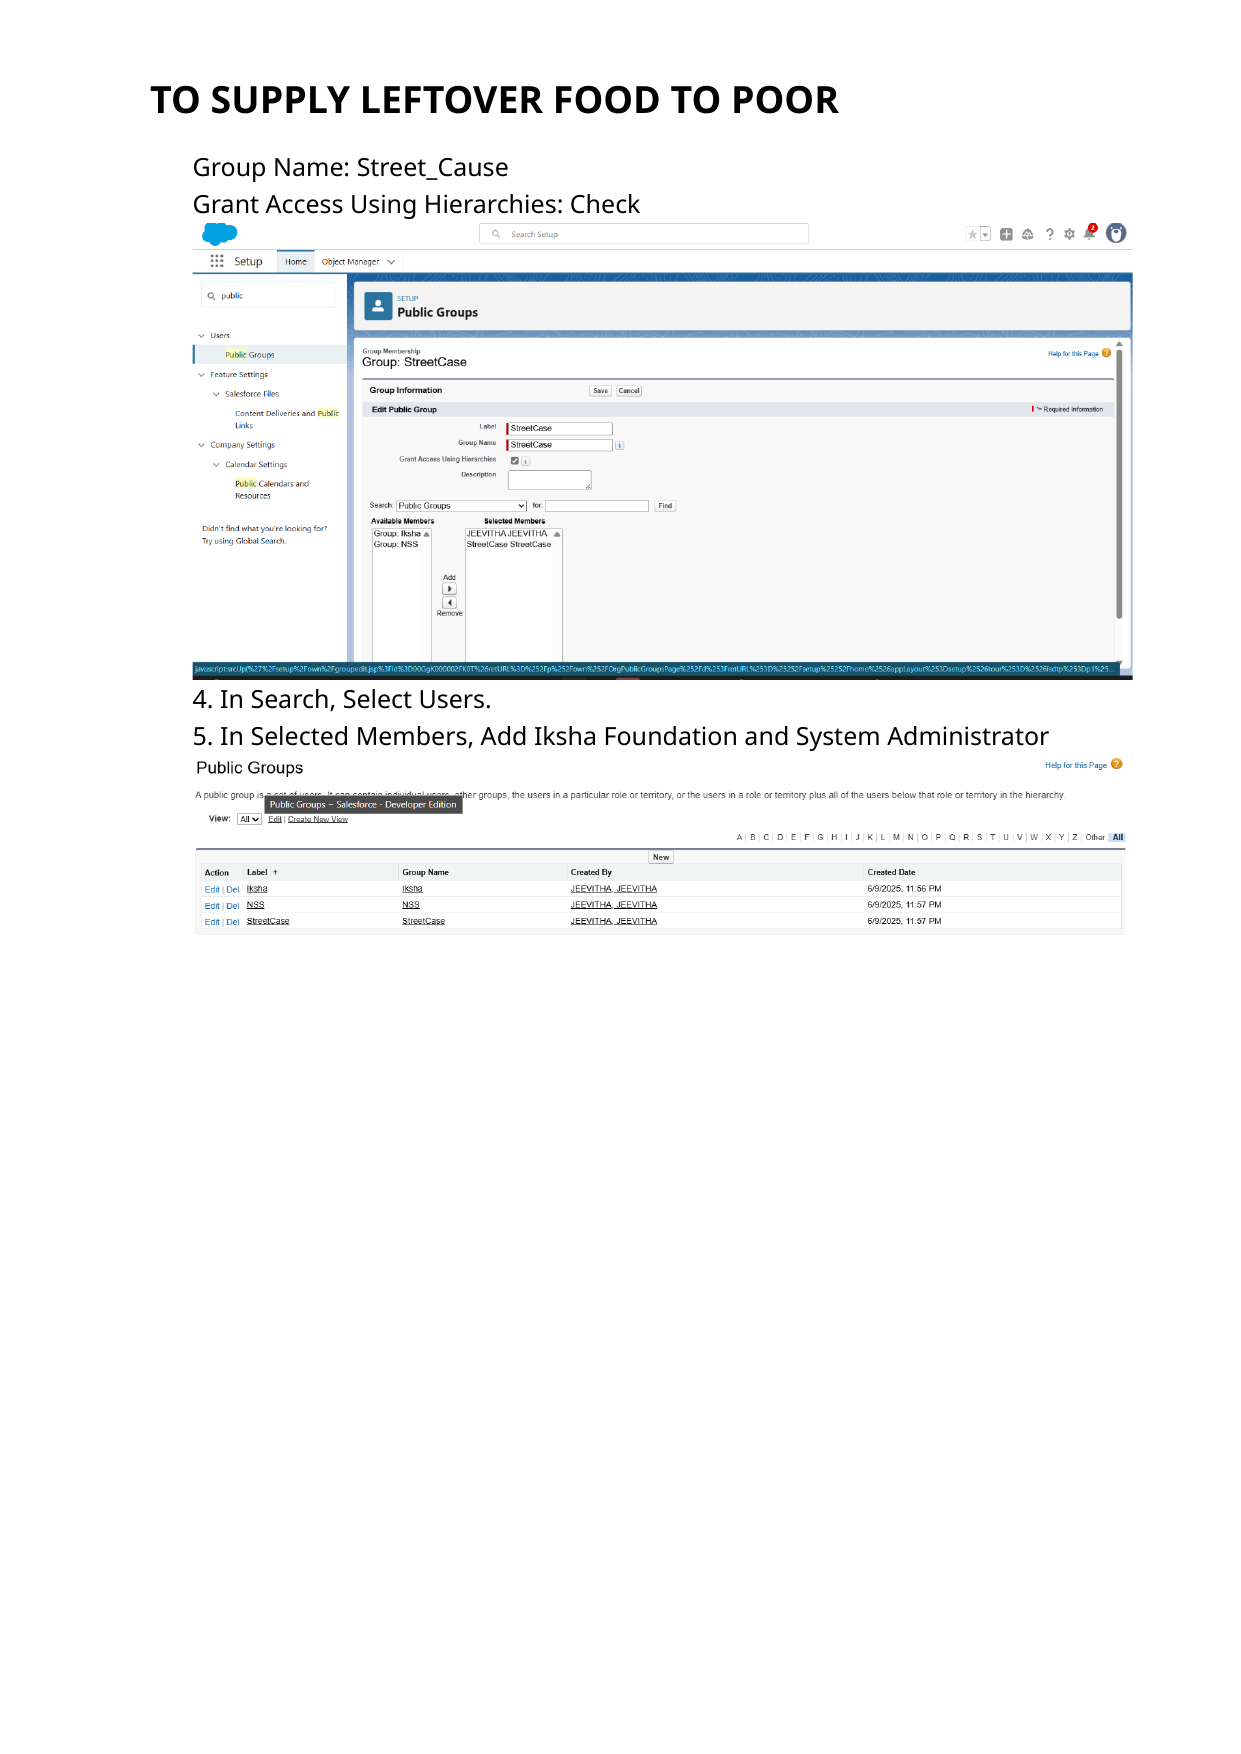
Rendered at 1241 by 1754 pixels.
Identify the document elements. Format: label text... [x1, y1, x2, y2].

list 4. In Search, Select Users. [192, 682, 1090, 716]
list 5. In Selected Members, Add Iksha Foundation and System Administrator [192, 718, 1090, 752]
list Grant Access Using Hierarchies: Check [192, 187, 1090, 221]
picture [192, 755, 1133, 944]
list Group Name: Street_Cause [192, 150, 1090, 184]
picture [192, 223, 1133, 680]
